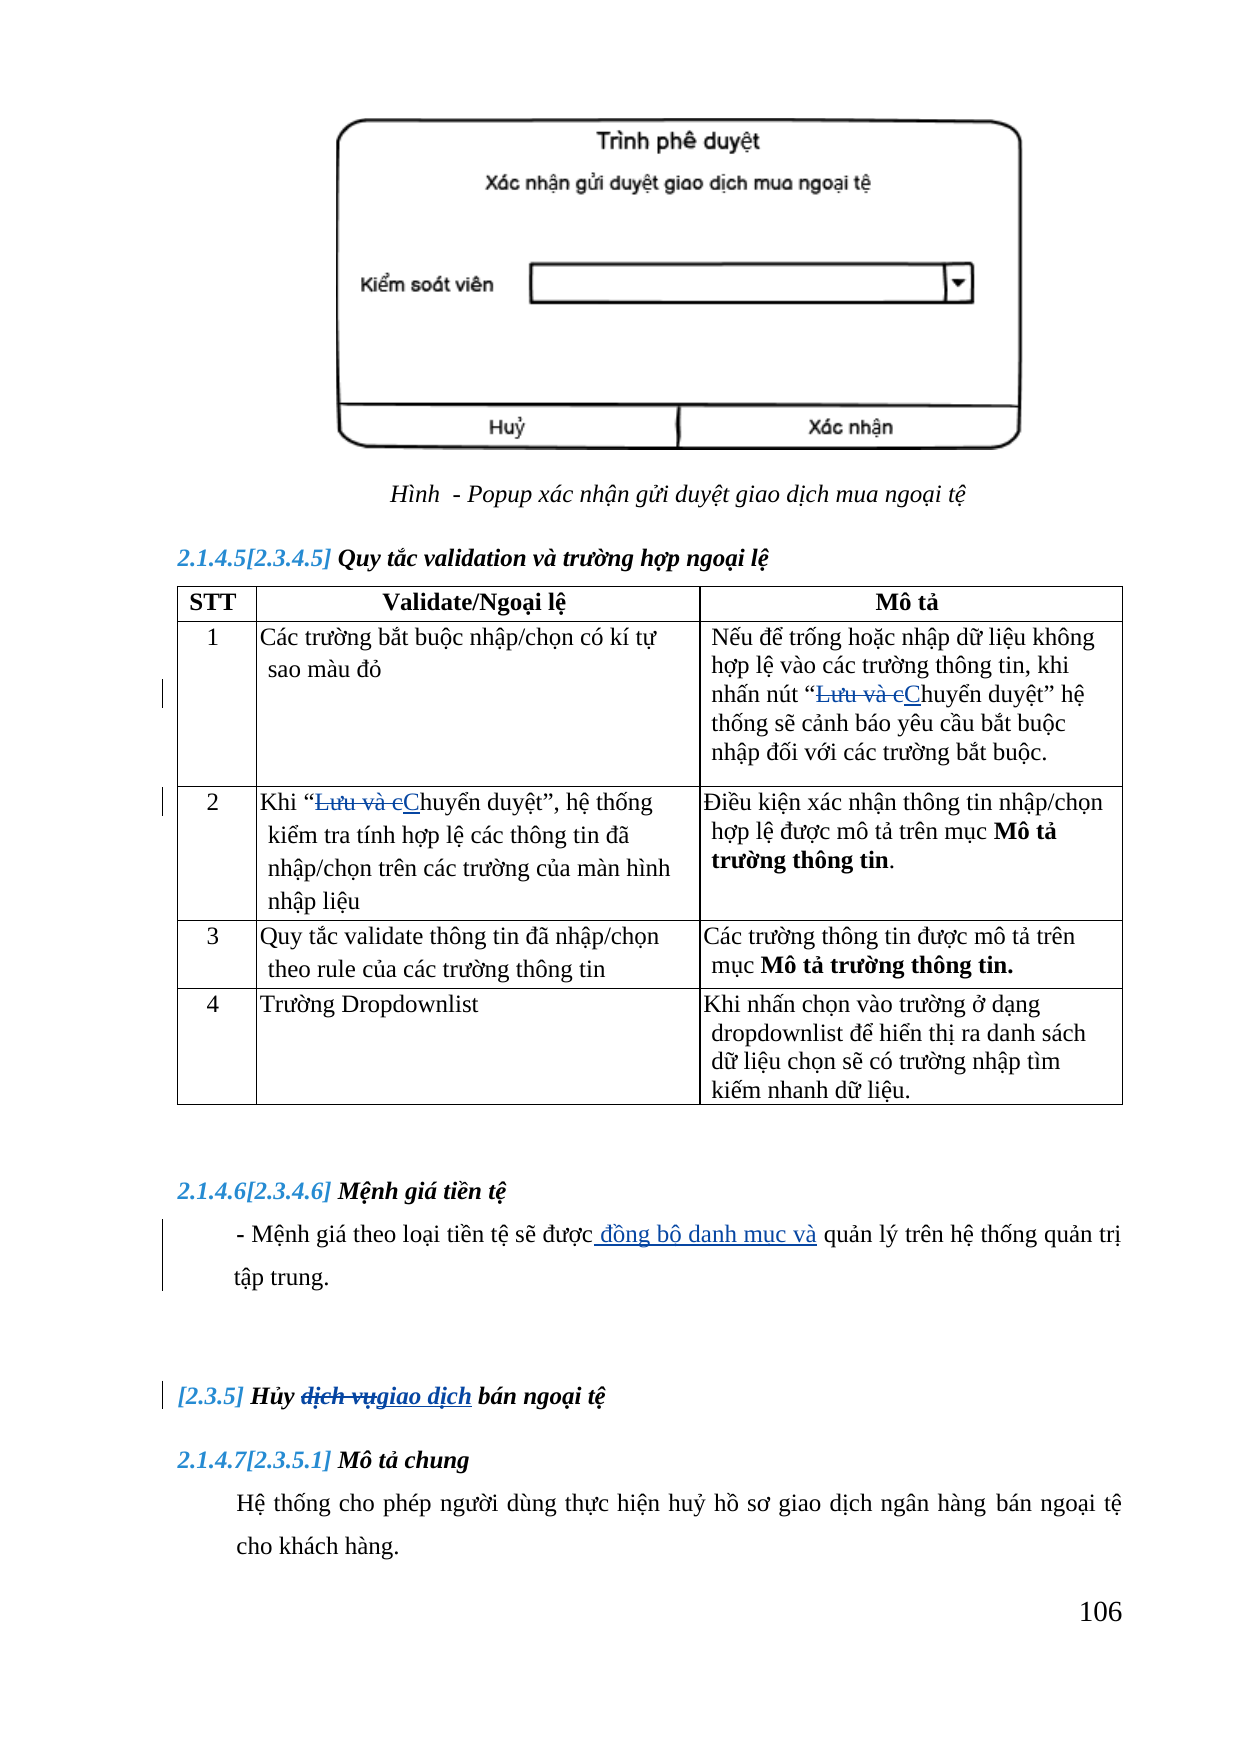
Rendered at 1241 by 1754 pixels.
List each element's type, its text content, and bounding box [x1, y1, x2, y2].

subtitle Quy tắc validation và trường hợp ngoại lệ [177, 543, 1122, 571]
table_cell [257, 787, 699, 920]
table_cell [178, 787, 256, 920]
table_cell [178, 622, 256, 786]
text - Mệnh giá theo loại tiền tệ sẽ được quản lý trên hệ thống quản trị tập trung. [233, 1219, 1122, 1291]
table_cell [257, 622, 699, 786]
picture [336, 118, 1023, 450]
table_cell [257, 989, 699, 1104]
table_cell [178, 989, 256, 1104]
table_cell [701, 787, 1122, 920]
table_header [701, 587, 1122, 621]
subtitle Mệnh giá tiền tệ [177, 1176, 1122, 1205]
subtitle Mô tả chung [177, 1445, 1122, 1473]
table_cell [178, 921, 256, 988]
text Hình - Popup xác nhận gửi duyệt giao dịch mua ngoại tệ [177, 479, 1122, 507]
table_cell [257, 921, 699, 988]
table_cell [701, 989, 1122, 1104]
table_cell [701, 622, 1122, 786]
subtitle Hủy bán ngoại tệ [177, 1381, 1122, 1409]
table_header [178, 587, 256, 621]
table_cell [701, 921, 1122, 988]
text Hệ thống cho phép người dùng thực hiện huỷ hồ sơ giao dịch ngân hàng bán ngoại tệ cho khách hàng. [236, 1488, 1122, 1560]
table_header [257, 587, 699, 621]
